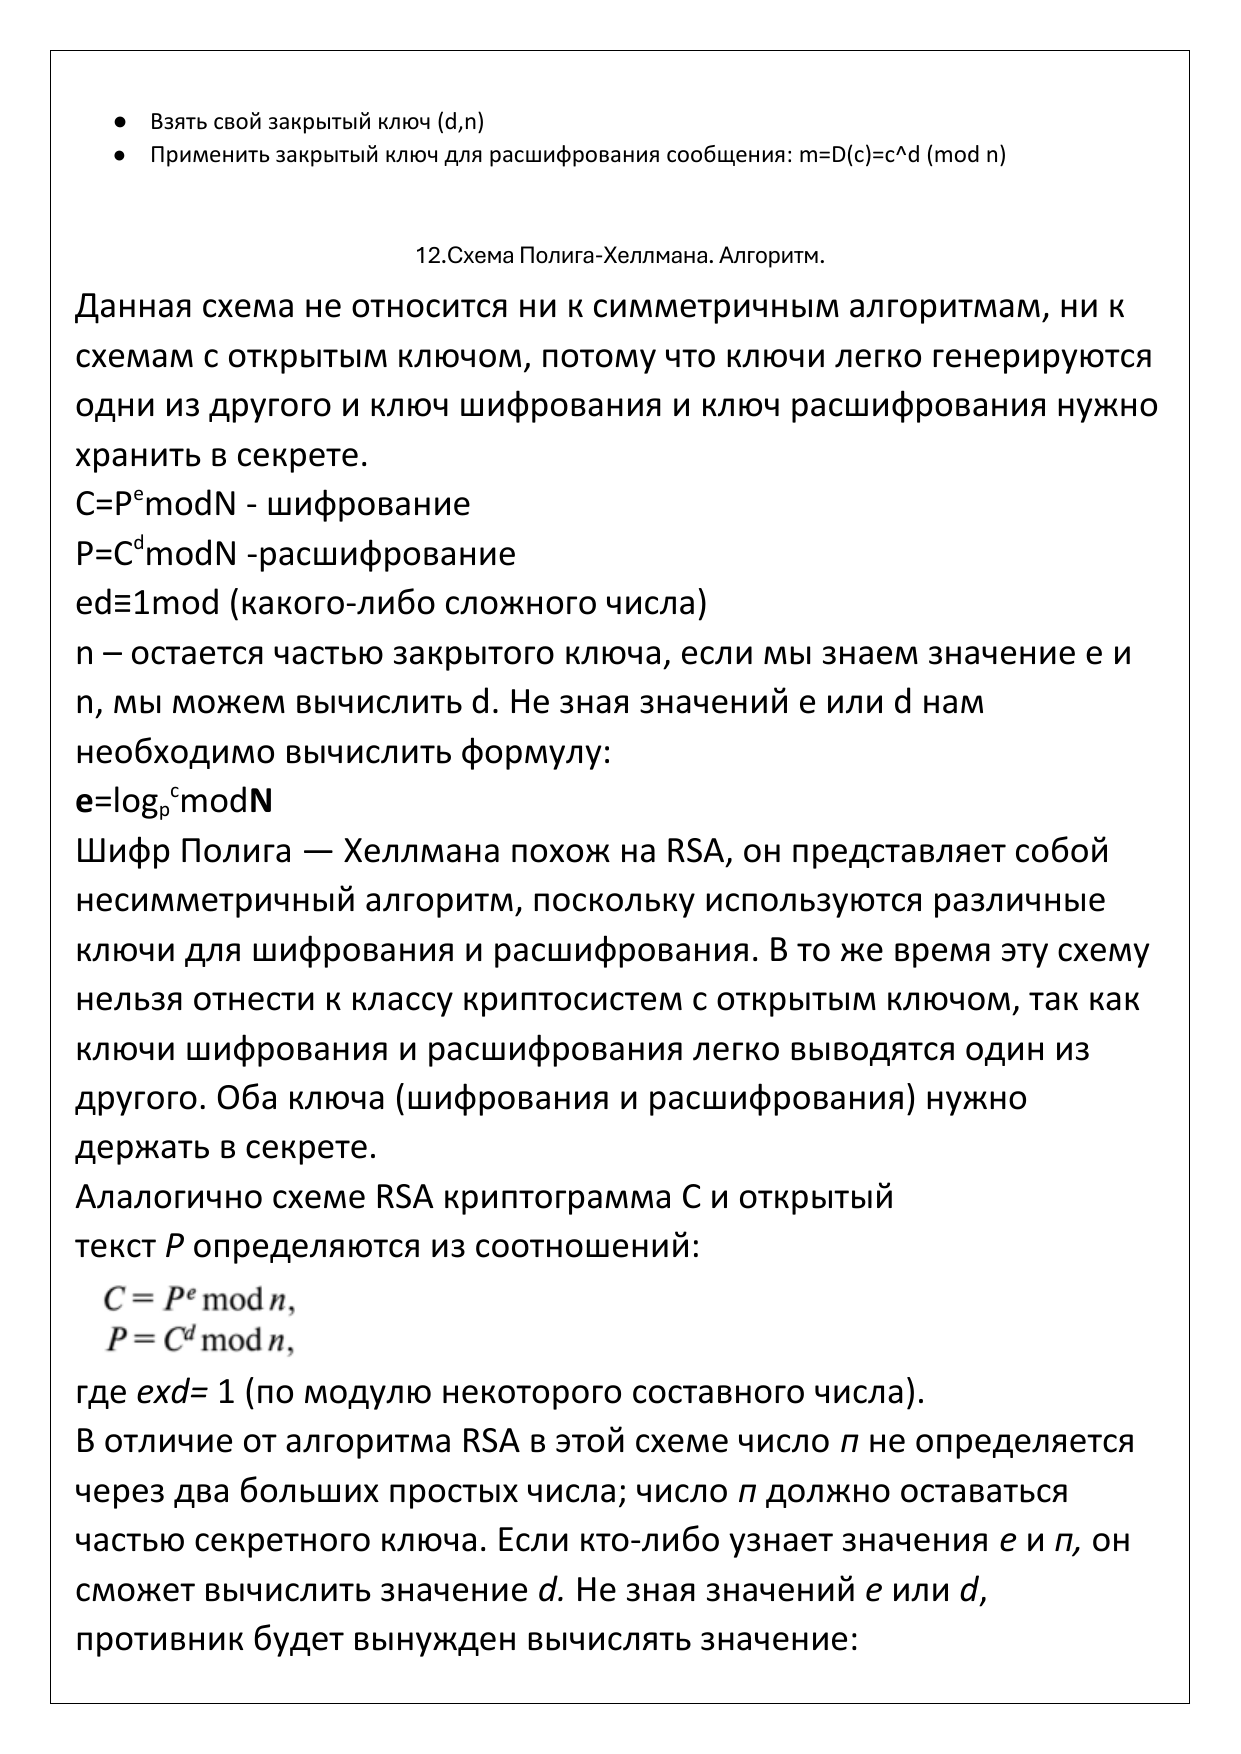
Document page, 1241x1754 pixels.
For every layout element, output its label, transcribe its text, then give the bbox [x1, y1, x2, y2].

text Шифр Полига — Хеллмана похож на RSA, он представляет собой несимметричный алгоритм, поскольку используются различные ключи для шифрования и расшифрования. В то же время эту схему нельзя отнести к классу криптосистем с открытым ключом, так как ключи шифрования и расшифрования легко выводятся один из другого. Оба ключа (шифрования и расшифрования) нужно держать в секрете. [75, 826, 1165, 1168]
text Алалогично схеме RSA криптограмма С и открытый текст Р определяются из соотношений: [75, 1172, 1165, 1267]
text Данная схема не относится ни к симметричным алгоритмам, ни к схемам с открытым ключом, потому что ключи легко генерируются одни из другого и ключ шифрования и ключ расшифрования нужно хранить в секрете. [75, 281, 1165, 476]
text В отличие от алгоритма RSA в этой схеме число п не определяется через два больших простых числа; число п должно оставаться частью секретного ключа. Если кто-либо узнает значения е и п, он сможет вычислить значение d. Не зная значений е или d, противник будет вынужден вычислять значение: [75, 1416, 1165, 1660]
text С=PemodN - шифрование [75, 479, 1165, 525]
text n – остается частью закрытого ключа, если мы знаем значение e и n, мы можем вычислить d. Не зная значений e или d нам необходимо вычислить формулу: [75, 628, 1165, 772]
text где exd= 1 (по модулю некоторого составного числа). [75, 1367, 1165, 1413]
text P=CdmodN -расшифрование [75, 529, 1165, 574]
text e=logpcmodN [75, 776, 1165, 822]
picture [75, 1270, 328, 1365]
list Взять свой закрытый ключ (d,n) [112, 105, 1165, 136]
list Применить закрытый ключ для расшифрования сообщения: m=D(c)=c^d (mod n) [112, 138, 1165, 170]
subtitle 12.Схема Полига-Хеллмана. Алгоритм. [75, 240, 1165, 271]
